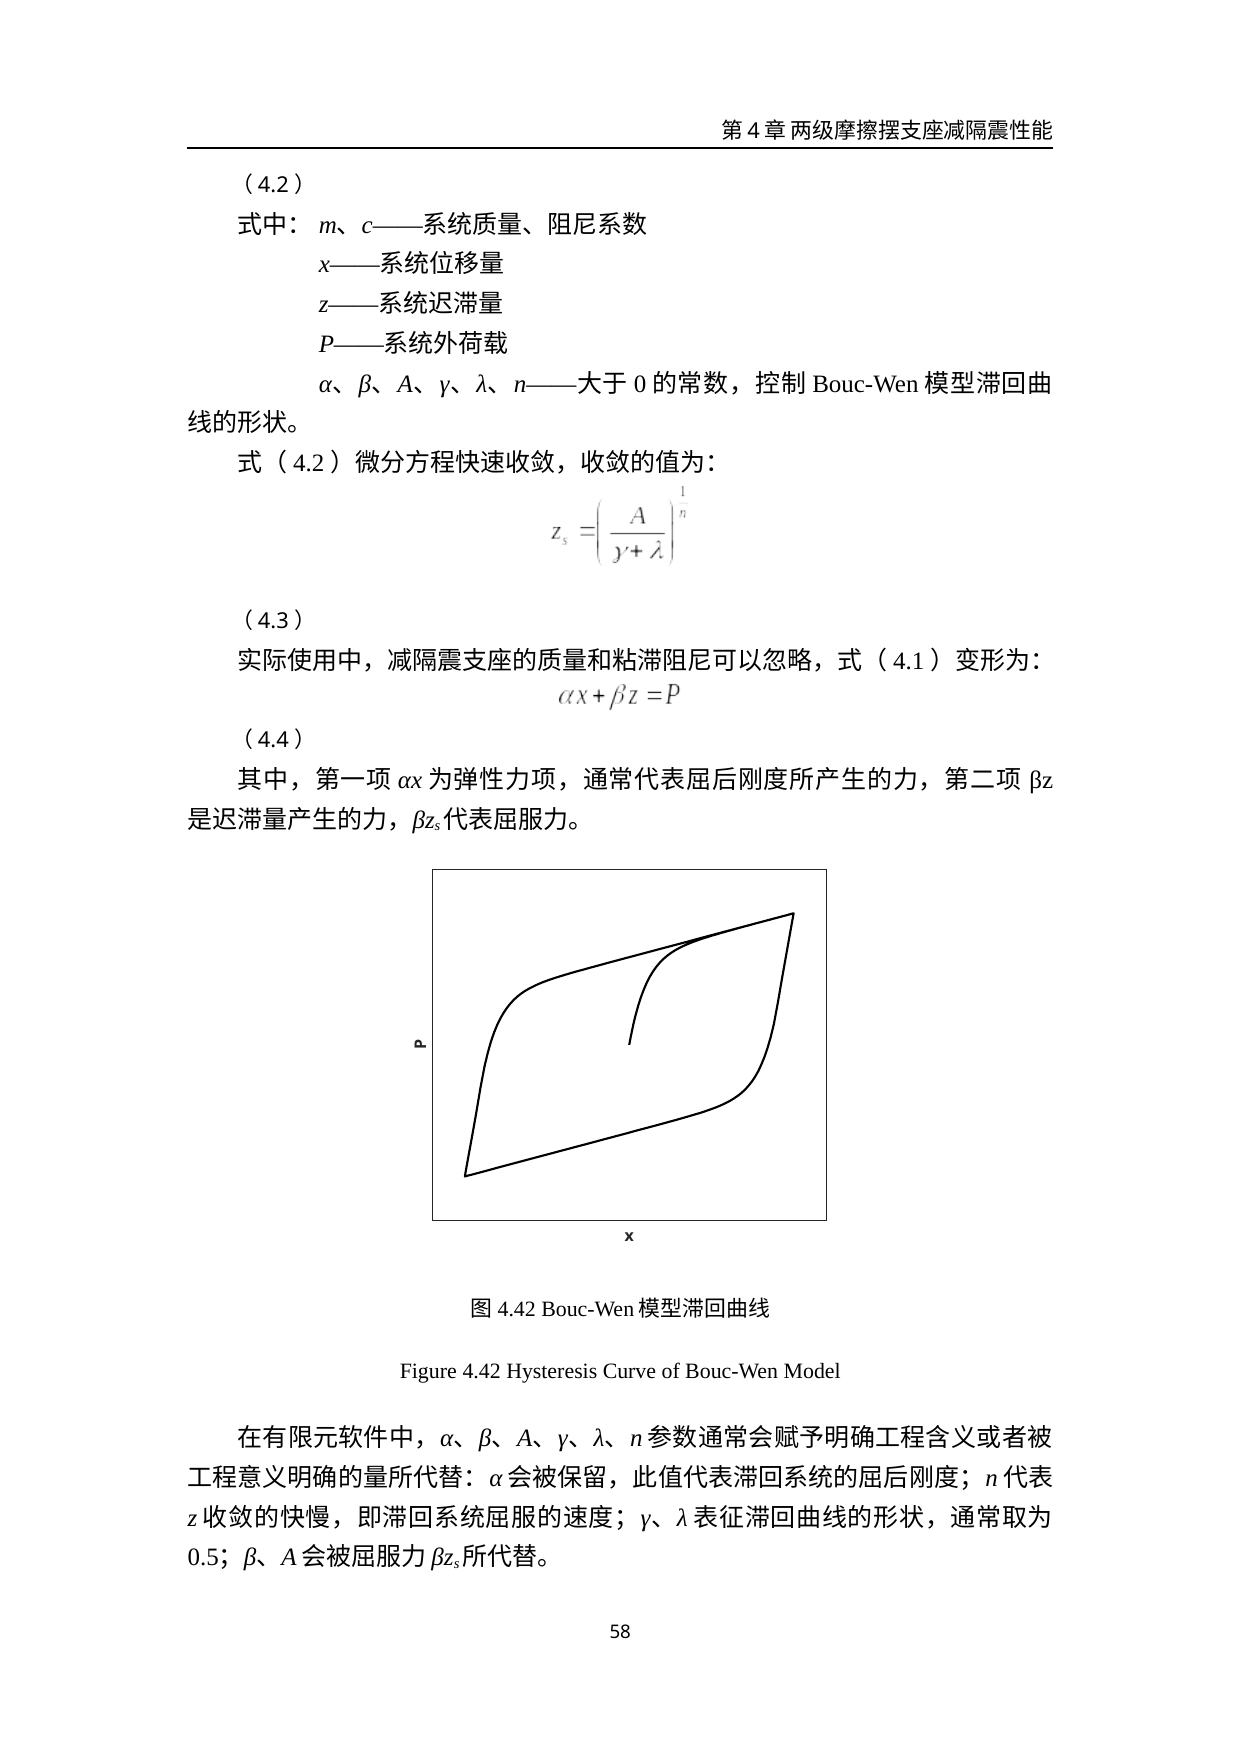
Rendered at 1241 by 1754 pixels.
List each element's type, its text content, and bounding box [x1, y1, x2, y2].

text 式中： m、c——系统质量、阻尼系数 [187, 203, 1053, 242]
text P——系统外荷载 [187, 322, 1053, 361]
text Figure . Hysteresis Curve of Bouc-Wen Model [187, 1351, 1053, 1391]
text （ .3 ） [187, 599, 1053, 639]
text （ .2 ） [187, 163, 1053, 203]
text x——系统位移量 [187, 242, 1053, 282]
text α、β、A、γ、λ、n——大于0的常数，控制Bouc-Wen模型滞回曲线的形状。 [187, 361, 1053, 441]
text （ .4 ） [187, 718, 1053, 758]
text 在有限元软件中，α、β、A、γ、λ、n参数通常会赋予明确工程含义或者被工程意义明确的量所代替：α会被保留，此值代表滞回系统的屈后刚度；n代表z收敛的快慢，即滞回系统屈服的速度；γ、λ表征滞回曲线的形状，通常取为0.5；β、A会被屈服力βzs所代替。 [187, 1416, 1053, 1575]
text z——系统迟滞量 [187, 282, 1053, 322]
text 其中，第一项αx为弹性力项，通常代表屈后刚度所产生的力，第二项βz是迟滞量产生的力，βzs代表屈服力。 [187, 758, 1053, 838]
